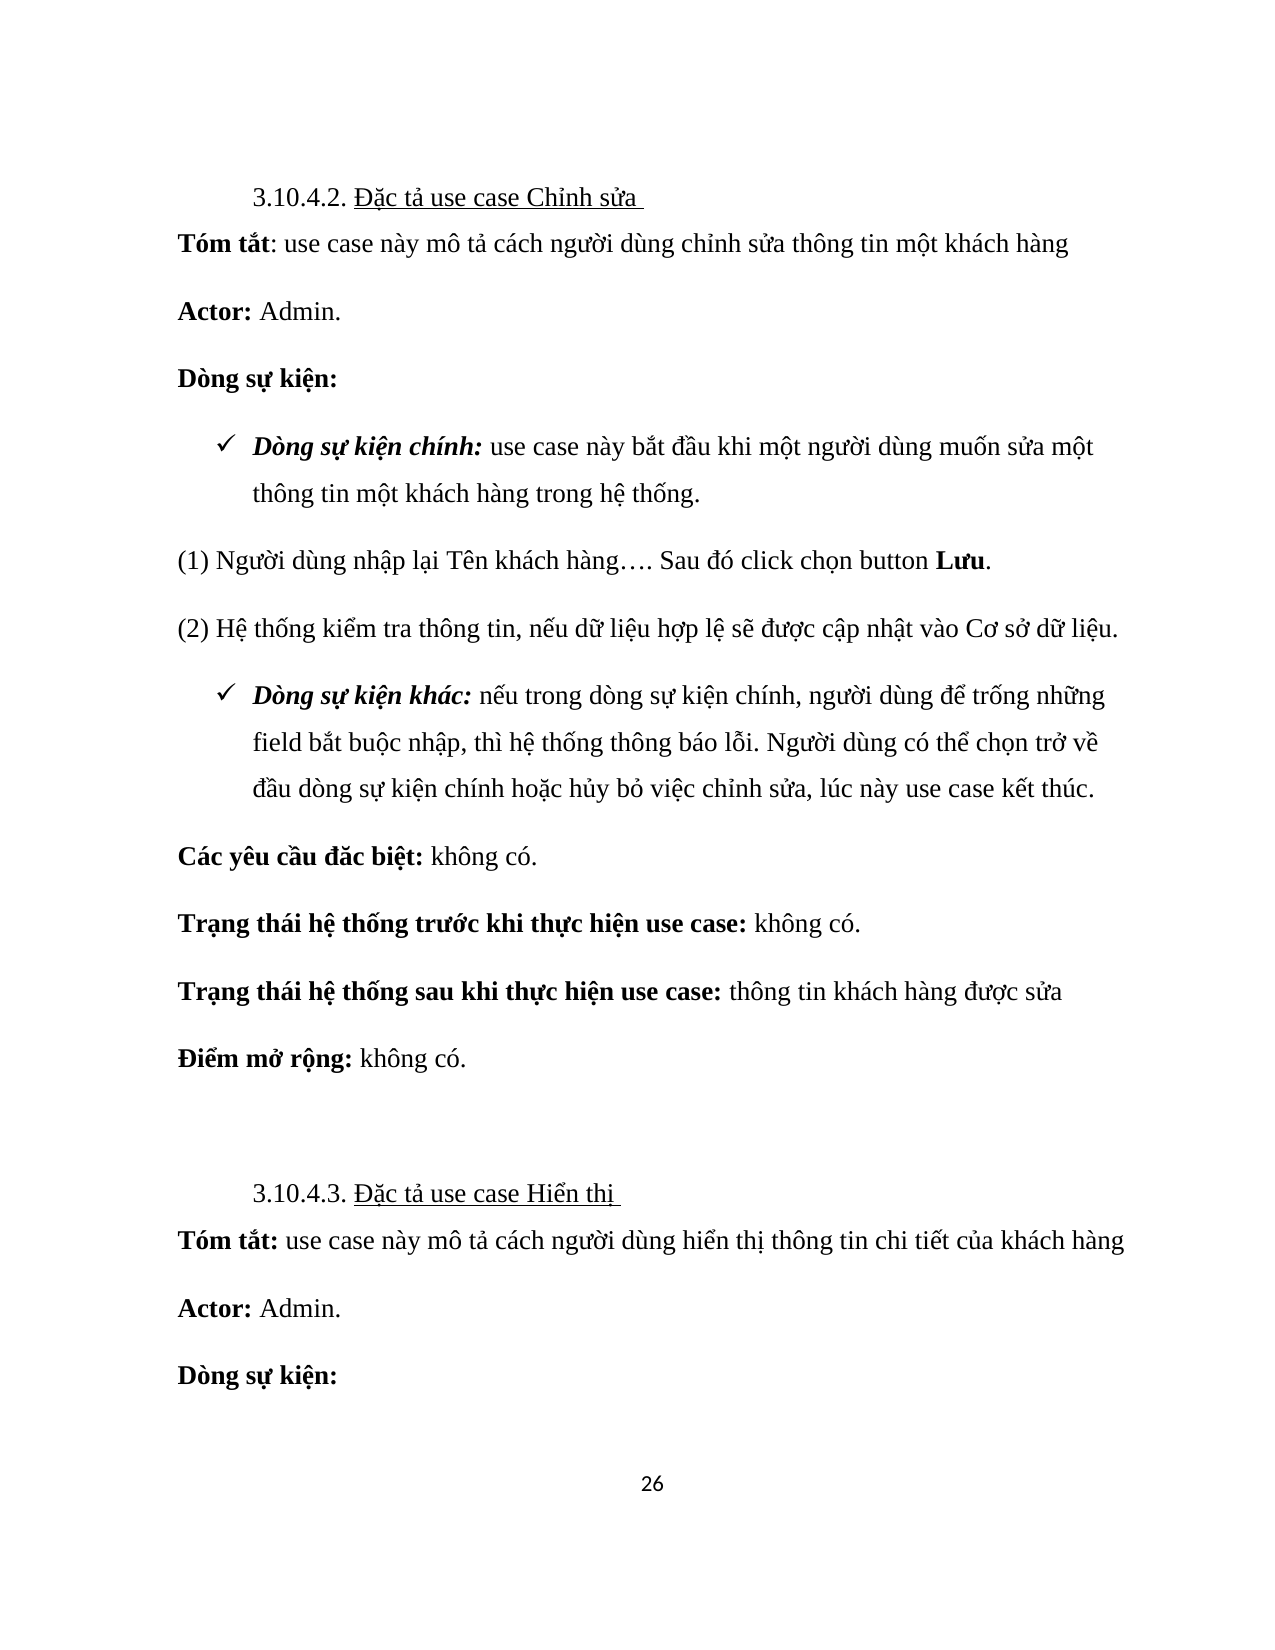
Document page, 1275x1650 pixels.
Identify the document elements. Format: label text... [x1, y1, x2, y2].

text Tóm tắt: use case này mô tả cách người dùng chỉnh sửa thông tin một khách hàng [177, 227, 1127, 258]
text (1) Người dùng nhập lại Tên khách hàng…. Sau đó click chọn button Lưu. [177, 544, 1127, 575]
text Tóm tắt: use case này mô tả cách người dùng hiển thị thông tin chi tiết của khách hàng [177, 1224, 1127, 1255]
text Actor: Admin. [177, 1292, 1127, 1323]
text Dòng sự kiện: [177, 1359, 1127, 1390]
text Các yêu cầu đăc biệt: không có. [177, 840, 1127, 871]
text Điểm mở rộng: không có. [177, 1043, 1127, 1074]
subtitle Đặc tả use case Chỉnh sửa [252, 181, 1127, 212]
text Actor: Admin. [177, 295, 1127, 326]
list Dòng sự kiện chính: use case này bắt đầu khi một người dùng muốn sửa một thông tin một khách hàng trong hệ thống. [215, 430, 1127, 508]
text Trạng thái hệ thống sau khi thực hiện use case: thông tin khách hàng được sửa [177, 975, 1127, 1006]
list Dòng sự kiện khác: nếu trong dòng sự kiện chính, người dùng để trống những field bắt buộc nhập, thì hệ thống thông báo lỗi. Người dùng có thể chọn trở về đầu dòng sự kiện chính hoặc hủy bỏ việc chỉnh sửa, lúc này use case kết thúc. [215, 679, 1127, 804]
text (2) Hệ thống kiểm tra thông tin, nếu dữ liệu hợp lệ sẽ được cập nhật vào Cơ sở dữ liệu. [177, 612, 1127, 643]
subtitle Đặc tả use case Hiển thị [252, 1178, 1127, 1209]
text Trạng thái hệ thống trước khi thực hiện use case: không có. [177, 908, 1127, 939]
text Dòng sự kiện: [177, 362, 1127, 393]
